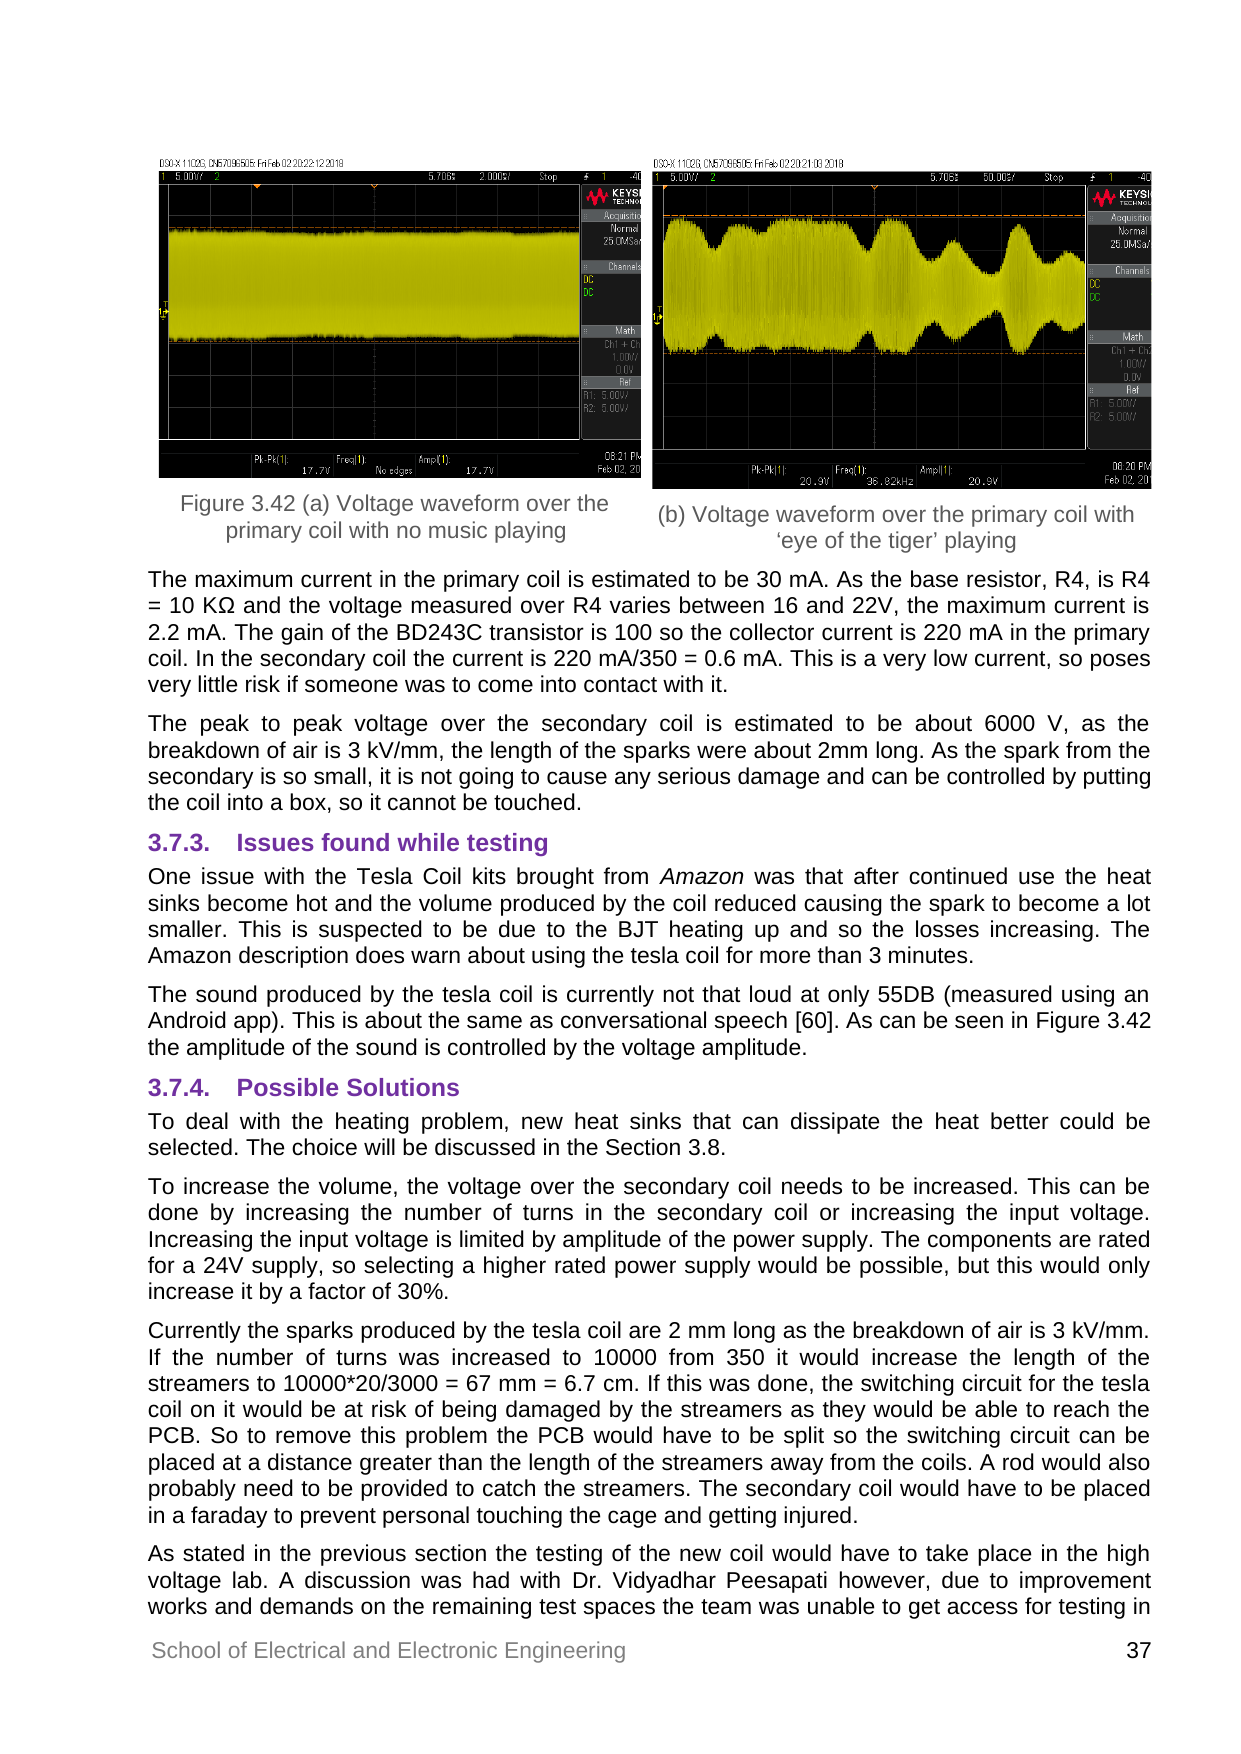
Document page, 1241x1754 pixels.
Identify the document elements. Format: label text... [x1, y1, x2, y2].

table_header (b) Voltage waveform over the primary coil with ‘eye of the tiger’ playing [641, 157, 1152, 566]
text The peak to peak voltage over the secondary coil is estimated to be about 6000 V, as the breakdown of air is 3 kV/mm, the length of the sparks were about 2mm long. As the spark from the secondary is so small, it is not going to cause any serious damage and can be controlled by putting the coil into a box, so it cannot be touched. [148, 710, 1152, 816]
picture [158, 157, 641, 478]
text To deal with the heating problem, new heat sinks that can dissipate the heat better could be selected. The choice will be discussed in the Section 3.8. [148, 1108, 1152, 1160]
subtitle Possible Solutions [148, 1073, 1152, 1101]
text The sound produced by the tesla coil is currently not that loud at only 55DB (measured using an Android app). This is about the same as conversational speech. As can be seen in Figure 3.31 the amplitude of the sound is controlled by the voltage amplitude. [148, 981, 1152, 1060]
picture [652, 157, 1152, 489]
text To increase the volume, the voltage over the secondary coil needs to be increased. This can be done by increasing the number of turns in the secondary coil or increasing the input voltage. Increasing the input voltage is limited by amplitude of the power supply. The components are rated for a 24V supply, so selecting a higher rated power supply would be possible, but this would only increase it by a factor of 30%. [148, 1173, 1152, 1304]
text Currently the sparks produced by the tesla coil are 2 mm long as the breakdown of air is 3 kV/mm. If the number of turns was increased to 10000 from 350 it would increase the length of the streamers to 10000*20/3000 = 67 mm = 6.7 cm. If this was done, the switching circuit for the tesla coil on it would be at risk of being damaged by the streamers as they would be able to reach the PCB. So to remove this problem the PCB would have to be split so the switching circuit can be placed at a distance greater than the length of the streamers away from the coils. A rod would also probably need to be provided to catch the streamers. The secondary coil would have to be placed in a faraday to prevent personal touching the cage and getting injured. [148, 1317, 1152, 1528]
subtitle Issues found while testing [148, 828, 1152, 857]
text The maximum current in the primary coil is estimated to be 30 mA. As the base resistor, R4, is R4 = 10 KΩ and the voltage measured over R4 varies between 16 and 22V, the maximum current is 2.2 mA. The gain of the BD243C transistor is 100 so the collector current is 220 mA in the primary coil. In the secondary coil the current is 220 mA/350 = 0.6 mA. This is a very low current, so poses very little risk if someone was to come into contact with it. [148, 566, 1152, 698]
text One issue with the Tesla Coil kits brought from Amazon was that after continued use the heat sinks become hot and the volume produced by the coil reduced causing the spark to become a lot smaller. This is suspected to be due to the BJT heating up and so the losses increasing. The Amazon description does warn about using the tesla coil for more than 3 minutes. [148, 863, 1152, 968]
